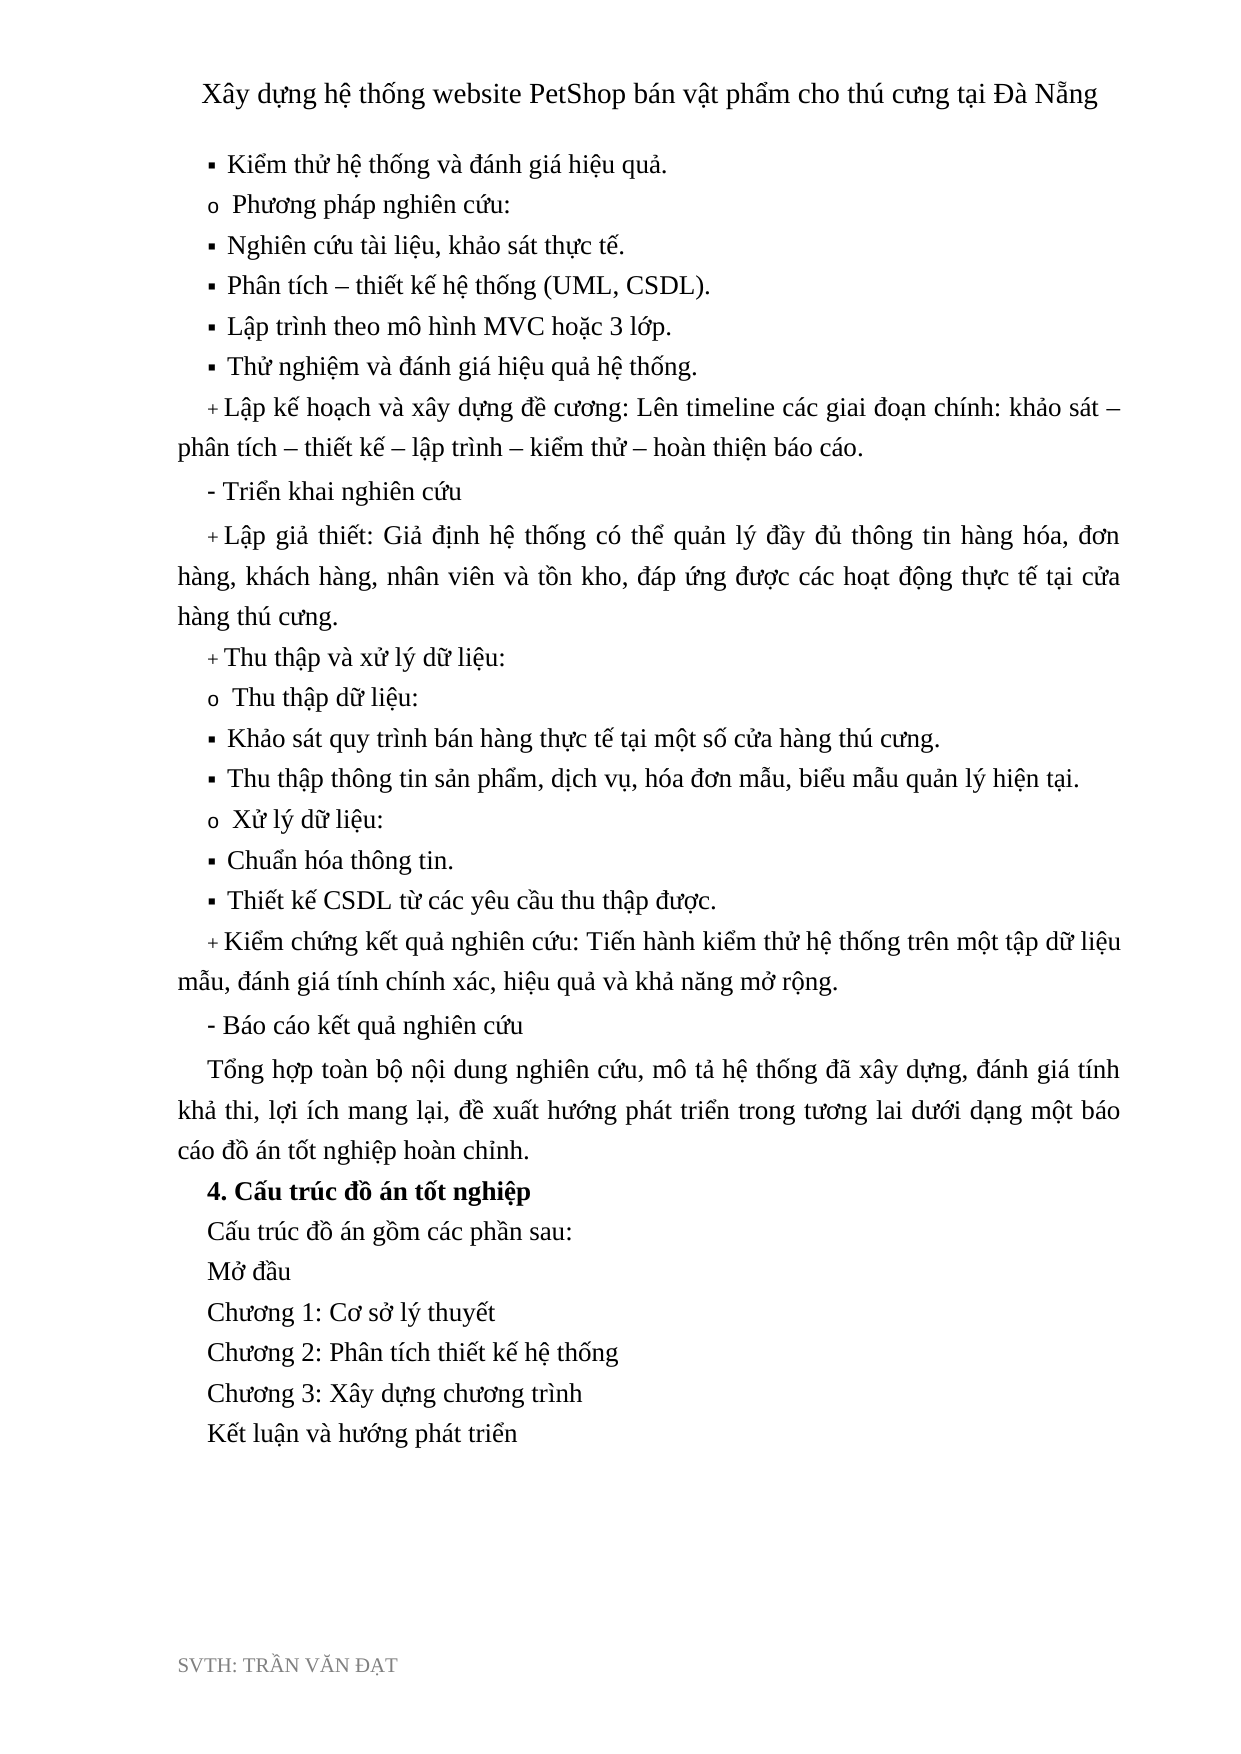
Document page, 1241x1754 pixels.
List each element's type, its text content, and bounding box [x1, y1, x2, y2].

list Tổng hợp toàn bộ nội dung nghiên cứu, mô tả hệ thống đã xây dựng, đánh giá tính khả thi, lợi ích mang lại, đề xuất hướng phát triển trong tương lai dưới dạng một báo cáo đồ án tốt nghiệp hoàn chỉnh. [177, 1053, 1122, 1165]
list Lập trình theo mô hình MVC hoặc 3 lớp. [177, 310, 1122, 341]
text Mở đầu [177, 1256, 1122, 1287]
list Kiểm thử hệ thống và đánh giá hiệu quả. [177, 148, 1122, 179]
list Thu thập và xử lý dữ liệu: [177, 641, 1122, 672]
list Lập giả thiết: Giả định hệ thống có thể quản lý đầy đủ thông tin hàng hóa, đơn hàng, khách hàng, nhân viên và tồn kho, đáp ứng được các hoạt động thực tế tại cửa hàng thú cưng. [177, 519, 1122, 631]
list Triển khai nghiên cứu [177, 472, 1122, 508]
list Khảo sát quy trình bán hàng thực tế tại một số cửa hàng thú cưng. [177, 722, 1122, 753]
list Thu thập thông tin sản phẩm, dịch vụ, hóa đơn mẫu, biểu mẫu quản lý hiện tại. [177, 762, 1122, 794]
list Kiểm chứng kết quả nghiên cứu: Tiến hành kiểm thử hệ thống trên một tập dữ liệu mẫu, đánh giá tính chính xác, hiệu quả và khả năng mở rộng. [177, 925, 1122, 996]
text Kết luận và hướng phát triển [177, 1417, 1122, 1448]
list Chuẩn hóa thông tin. [177, 844, 1122, 875]
list Xử lý dữ liệu: [177, 803, 1122, 834]
list Phương pháp nghiên cứu: [177, 188, 1122, 220]
text Chương 1: Cơ sở lý thuyết [177, 1296, 1122, 1327]
list Thử nghiệm và đánh giá hiệu quả hệ thống. [177, 350, 1122, 381]
list Báo cáo kết quả nghiên cứu [177, 1006, 1122, 1042]
list Phân tích – thiết kế hệ thống (UML, CSDL). [177, 269, 1122, 301]
text Chương 2: Phân tích thiết kế hệ thống [177, 1336, 1122, 1367]
list Nghiên cứu tài liệu, khảo sát thực tế. [177, 229, 1122, 260]
list Thu thập dữ liệu: [177, 681, 1122, 713]
list Cấu trúc đồ án tốt nghiệp [177, 1175, 1122, 1206]
list Lập kế hoạch và xây dựng đề cương: Lên timeline các giai đoạn chính: khảo sát – phân tích – thiết kế – lập trình – kiểm thử – hoàn thiện báo cáo. [177, 391, 1122, 462]
list Thiết kế CSDL từ các yêu cầu thu thập được. [177, 884, 1122, 915]
text Cấu trúc đồ án gồm các phần sau: [177, 1215, 1122, 1246]
text Chương 3: Xây dựng chương trình [177, 1377, 1122, 1408]
